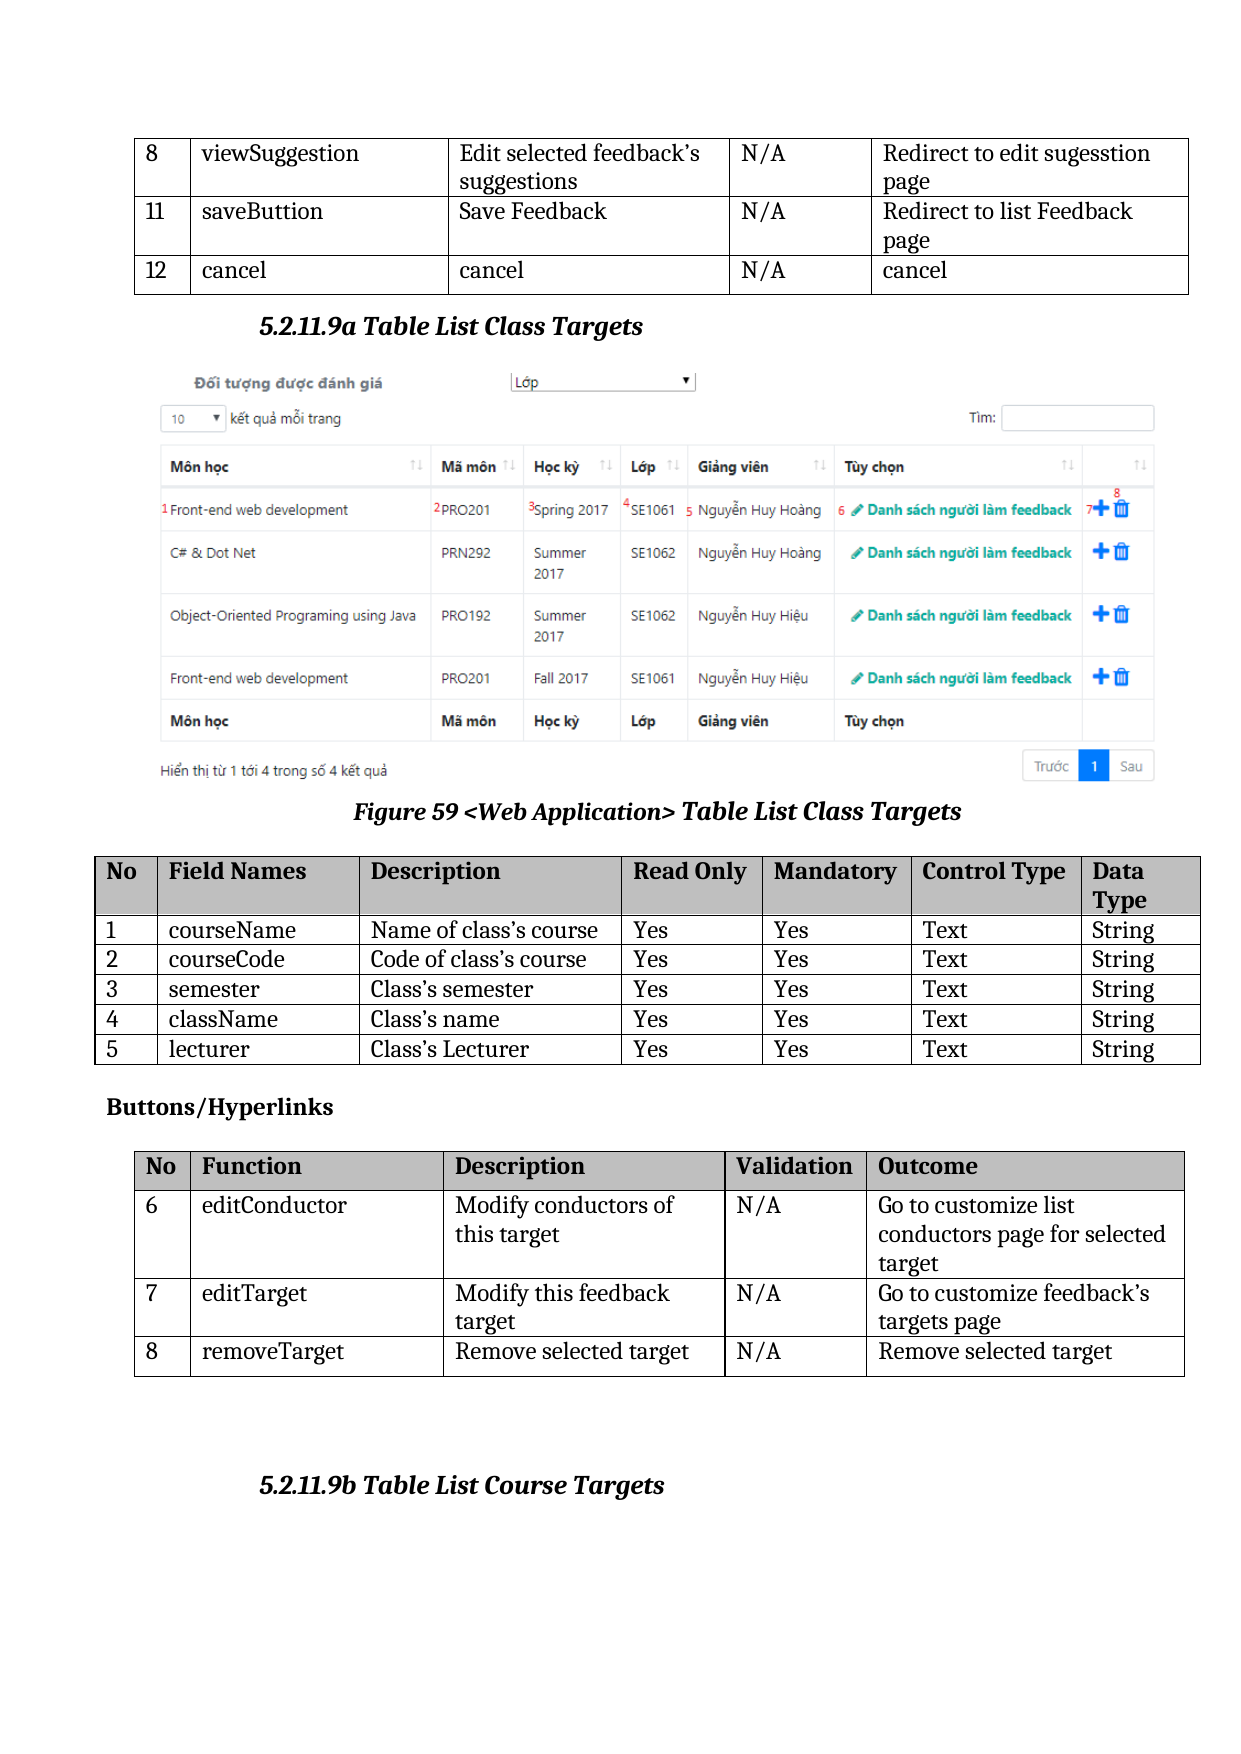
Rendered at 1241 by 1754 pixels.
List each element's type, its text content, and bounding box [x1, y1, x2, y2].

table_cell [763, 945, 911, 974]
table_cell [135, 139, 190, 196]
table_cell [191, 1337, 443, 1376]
text Figure 59 <Web Application> Table List Class Targets [106, 796, 1209, 827]
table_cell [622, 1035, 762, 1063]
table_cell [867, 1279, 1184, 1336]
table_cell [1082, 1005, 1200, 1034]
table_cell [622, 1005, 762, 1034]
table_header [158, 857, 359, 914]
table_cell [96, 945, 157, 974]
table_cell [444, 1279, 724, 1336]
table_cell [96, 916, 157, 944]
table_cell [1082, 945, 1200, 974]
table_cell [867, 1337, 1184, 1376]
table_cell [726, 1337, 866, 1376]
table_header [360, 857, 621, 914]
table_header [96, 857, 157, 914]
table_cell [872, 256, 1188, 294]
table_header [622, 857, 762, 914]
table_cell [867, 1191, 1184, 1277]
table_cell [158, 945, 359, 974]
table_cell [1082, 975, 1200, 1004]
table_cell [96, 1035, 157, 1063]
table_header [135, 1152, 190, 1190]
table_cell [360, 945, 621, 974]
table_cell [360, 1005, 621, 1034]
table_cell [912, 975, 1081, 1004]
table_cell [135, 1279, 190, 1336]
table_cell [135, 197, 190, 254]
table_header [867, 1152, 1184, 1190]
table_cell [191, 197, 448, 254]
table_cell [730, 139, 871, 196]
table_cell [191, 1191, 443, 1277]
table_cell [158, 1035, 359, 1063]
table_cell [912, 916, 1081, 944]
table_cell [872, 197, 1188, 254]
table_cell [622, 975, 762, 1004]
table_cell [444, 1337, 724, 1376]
text Buttons/Hyperlinks [106, 1093, 1209, 1122]
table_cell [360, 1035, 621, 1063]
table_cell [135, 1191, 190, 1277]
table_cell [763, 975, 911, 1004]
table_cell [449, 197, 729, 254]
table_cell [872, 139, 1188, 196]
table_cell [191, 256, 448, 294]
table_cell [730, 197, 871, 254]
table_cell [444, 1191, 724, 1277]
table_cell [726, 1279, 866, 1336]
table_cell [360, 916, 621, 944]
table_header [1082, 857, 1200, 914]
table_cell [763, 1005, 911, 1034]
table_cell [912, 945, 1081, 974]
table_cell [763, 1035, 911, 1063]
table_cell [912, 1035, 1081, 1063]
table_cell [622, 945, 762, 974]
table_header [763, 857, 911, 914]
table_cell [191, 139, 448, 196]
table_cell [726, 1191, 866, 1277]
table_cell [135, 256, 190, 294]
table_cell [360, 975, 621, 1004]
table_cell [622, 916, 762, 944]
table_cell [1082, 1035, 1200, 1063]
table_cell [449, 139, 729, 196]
picture [156, 373, 1159, 789]
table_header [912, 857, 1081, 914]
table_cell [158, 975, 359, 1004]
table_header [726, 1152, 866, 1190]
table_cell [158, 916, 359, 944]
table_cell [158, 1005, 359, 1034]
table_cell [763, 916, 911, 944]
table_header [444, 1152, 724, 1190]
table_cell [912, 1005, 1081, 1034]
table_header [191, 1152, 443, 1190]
list 5.2.11.9a Table List Class Targets [259, 311, 1209, 342]
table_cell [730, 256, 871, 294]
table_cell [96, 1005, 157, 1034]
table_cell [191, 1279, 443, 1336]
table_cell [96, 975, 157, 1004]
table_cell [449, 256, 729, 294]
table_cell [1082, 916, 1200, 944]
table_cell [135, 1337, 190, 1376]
list 5.2.11.9b Table List Course Targets [259, 1470, 1209, 1501]
